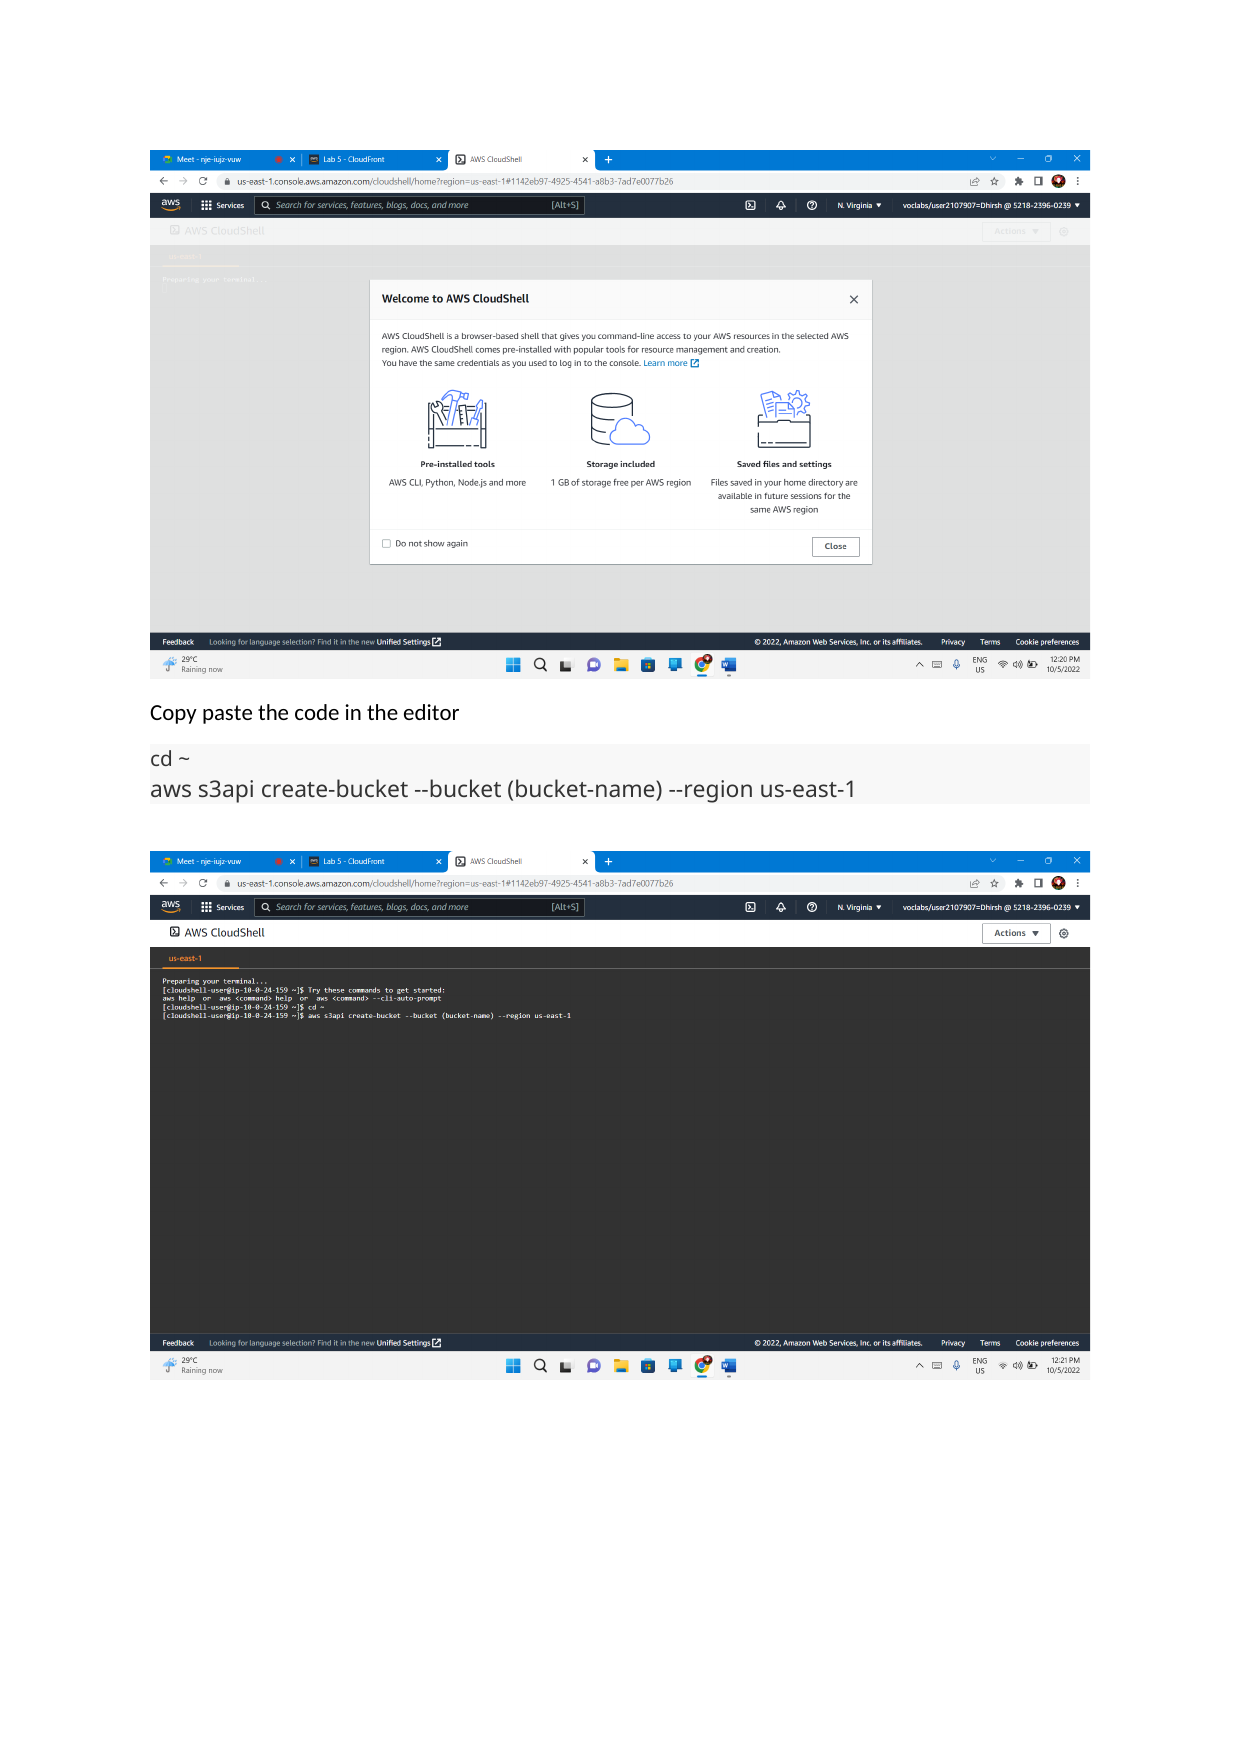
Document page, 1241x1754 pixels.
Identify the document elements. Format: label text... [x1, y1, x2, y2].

text Copy paste the code in the editor [150, 698, 1090, 726]
picture [150, 150, 1091, 679]
text aws s3api create-bucket --bucket (bucket-name) --region us-east-1 [150, 773, 1090, 804]
text cd ~ [150, 744, 1090, 773]
picture [150, 851, 1091, 1380]
